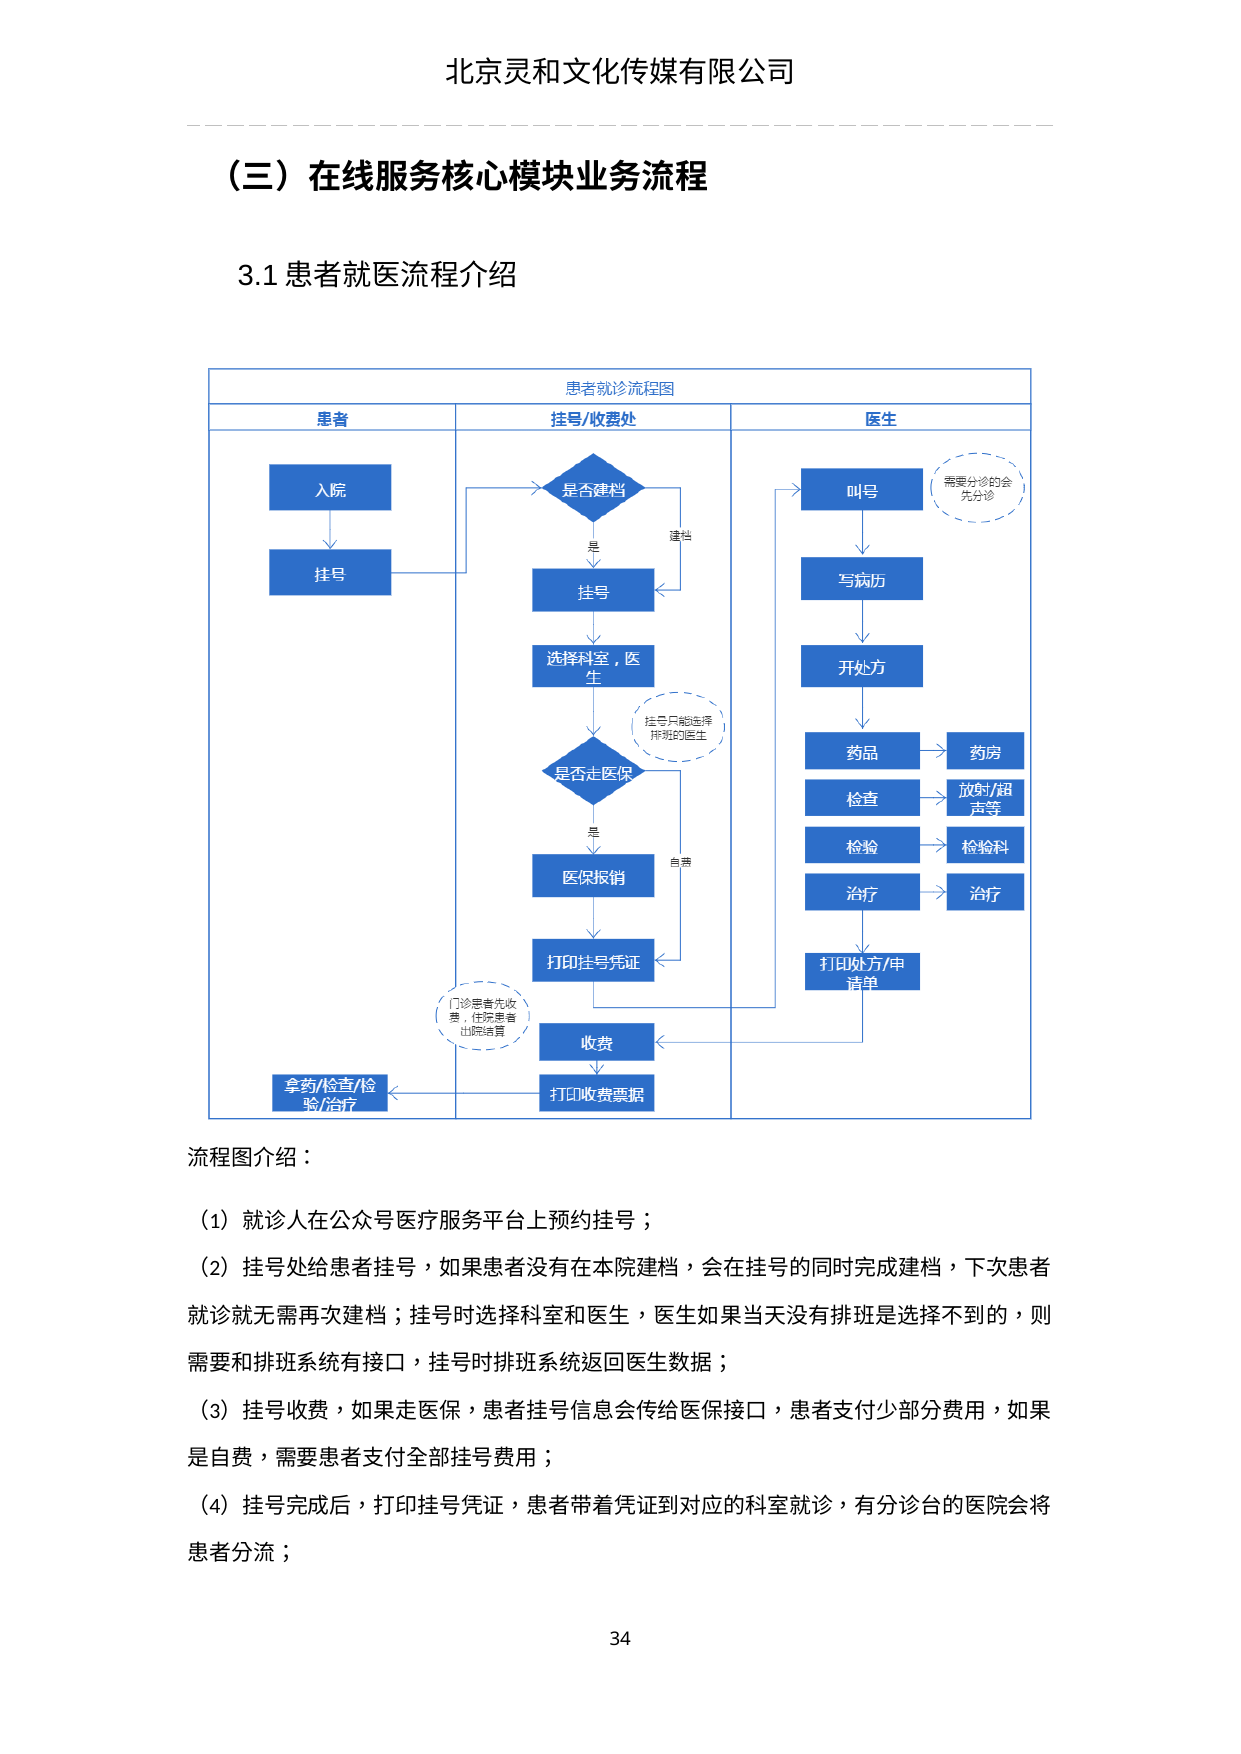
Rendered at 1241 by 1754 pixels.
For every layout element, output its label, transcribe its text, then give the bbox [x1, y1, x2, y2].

text （1）就诊人在公众号医疗服务平台上预约挂号； [187, 1203, 1053, 1234]
text （3）挂号收费，如果走医保，患者挂号信息会传给医保接口，患者支付少部分费用，如果是自费，需要患者支付全部挂号费用； [187, 1393, 1053, 1472]
picture [187, 347, 1052, 1140]
text （2）挂号处给患者挂号，如果患者没有在本院建档，会在挂号的同时完成建档，下次患者就诊就无需再次建档；挂号时选择科室和医生，医生如果当天没有排班是选择不到的，则需要和排班系统有接口，挂号时排班系统返回医生数据； [187, 1250, 1053, 1377]
subtitle 3.1患者就医流程介绍 [187, 252, 1053, 294]
text 流程图介绍： [187, 1139, 1053, 1171]
text （4）挂号完成后，打印挂号凭证，患者带着凭证到对应的科室就诊，有分诊台的医院会将患者分流； [187, 1488, 1053, 1567]
subtitle （三）在线服务核心模块业务流程 [187, 150, 1053, 198]
